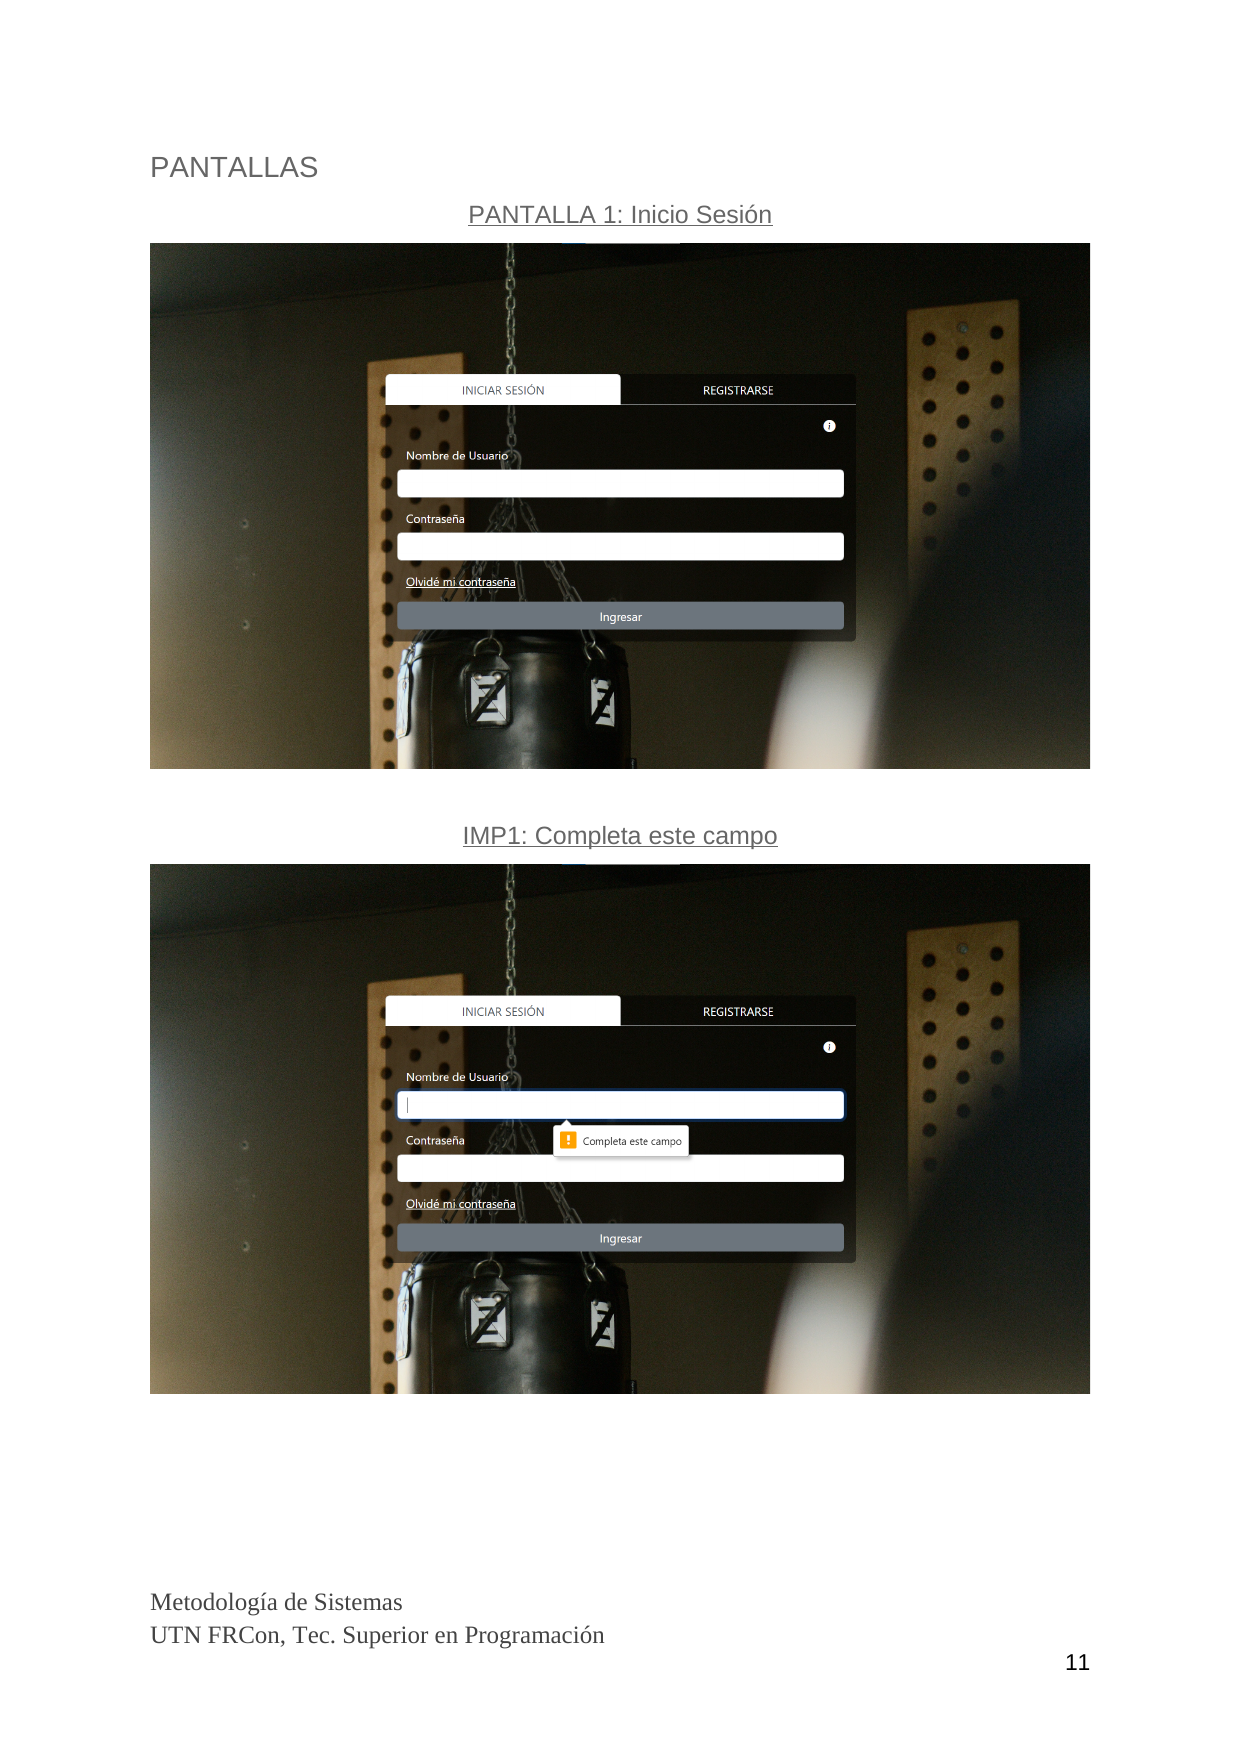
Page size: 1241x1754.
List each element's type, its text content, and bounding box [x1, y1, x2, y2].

subtitle PANTALLA 1: Inicio Sesión [150, 200, 1090, 229]
picture [150, 243, 1091, 769]
subtitle IMP1: Completa este campo [150, 821, 1090, 850]
picture [150, 864, 1091, 1394]
subtitle PANTALLAS [150, 150, 1090, 183]
